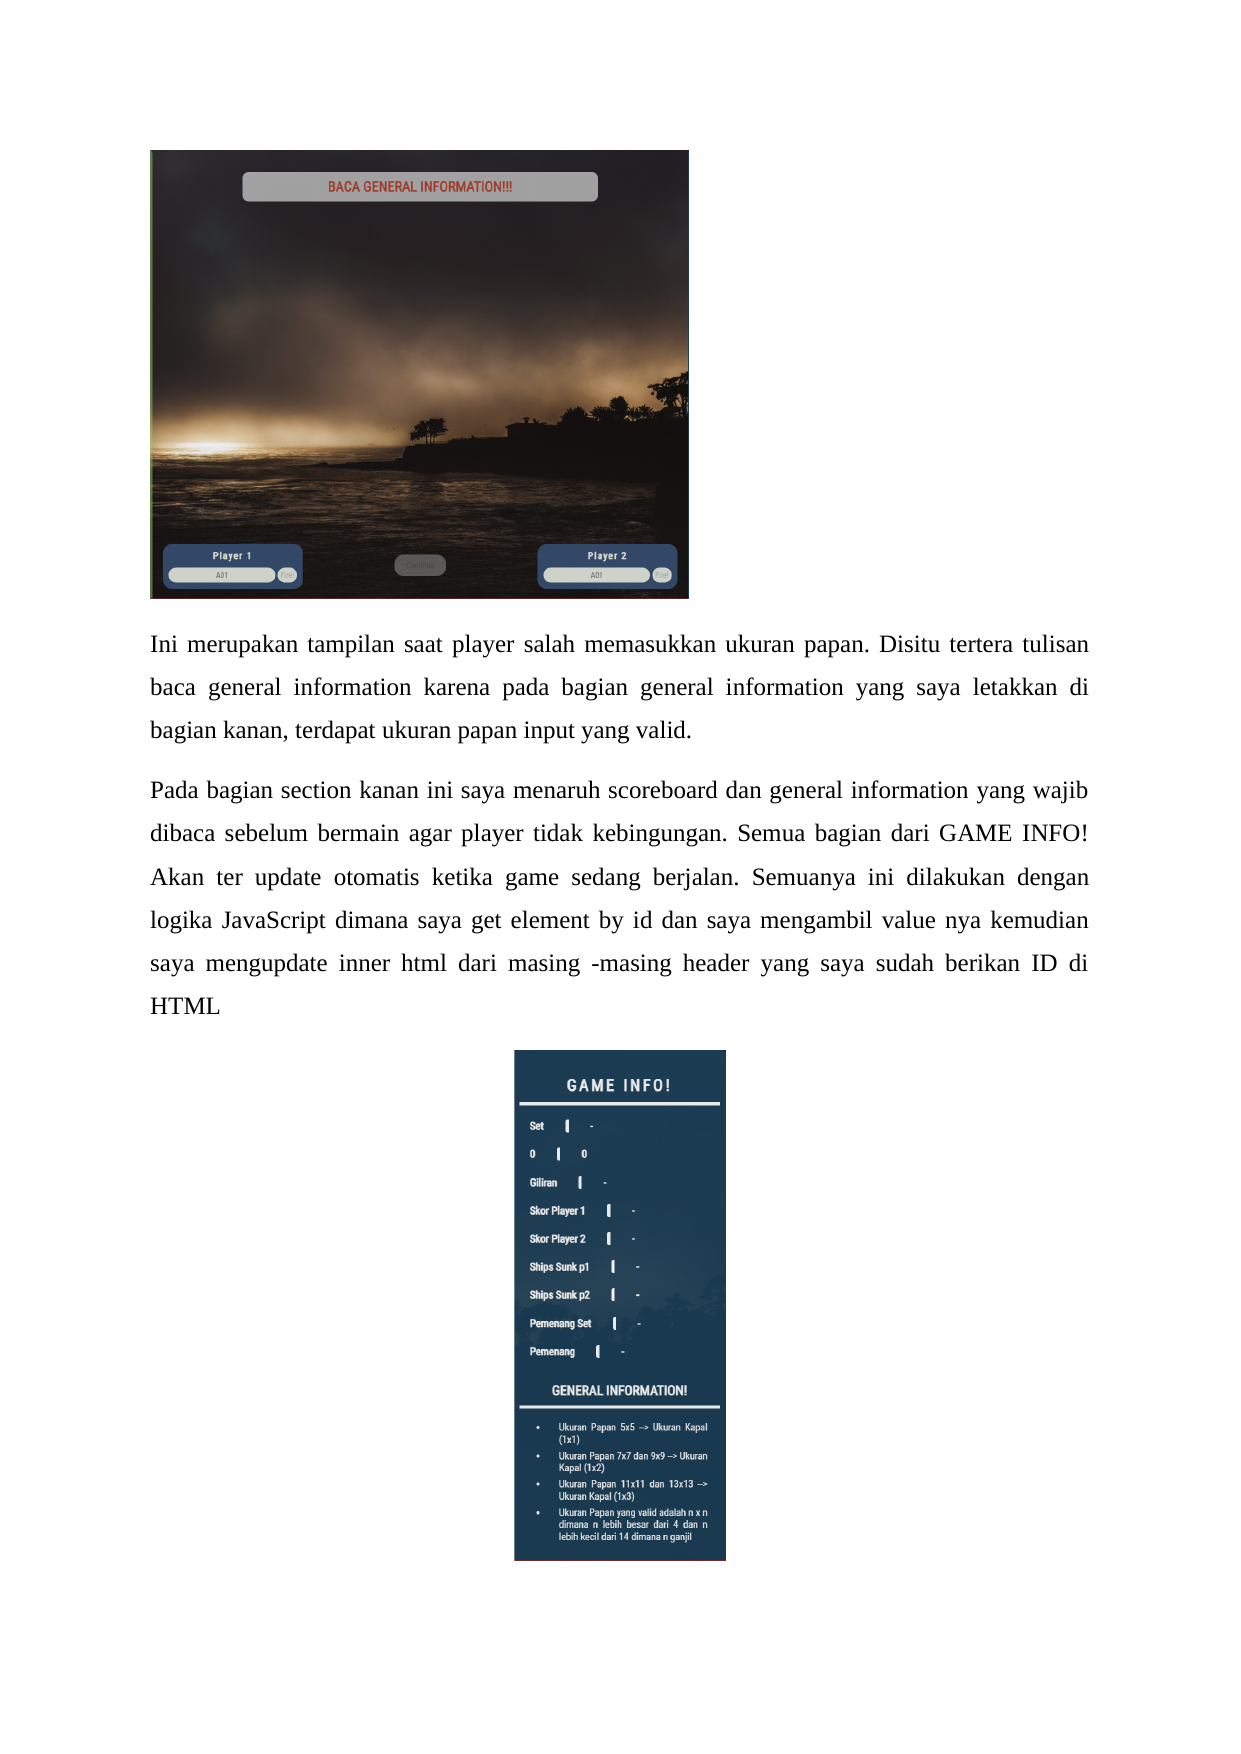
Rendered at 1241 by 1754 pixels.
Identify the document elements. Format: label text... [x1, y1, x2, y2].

text Ini merupakan tampilan saat player salah memasukkan ukuran papan. Disitu tertera tulisan baca general information karena pada bagian general information yang saya letakkan di bagian kanan, terdapat ukuran papan input yang valid. [150, 629, 1090, 744]
picture [514, 1050, 726, 1561]
picture [150, 150, 689, 599]
text Pada bagian section kanan ini saya menaruh scoreboard dan general information yang wajib dibaca sebelum bermain agar player tidak kebingungan. Semua bagian dari GAME INFO! Akan ter update otomatis ketika game sedang berjalan. Semuanya ini dilakukan dengan logika JavaScript dimana saya get element by id dan saya mengambil value nya kemudian saya mengupdate inner html dari masing -masing header yang saya sudah berikan ID di HTML [150, 775, 1090, 1020]
